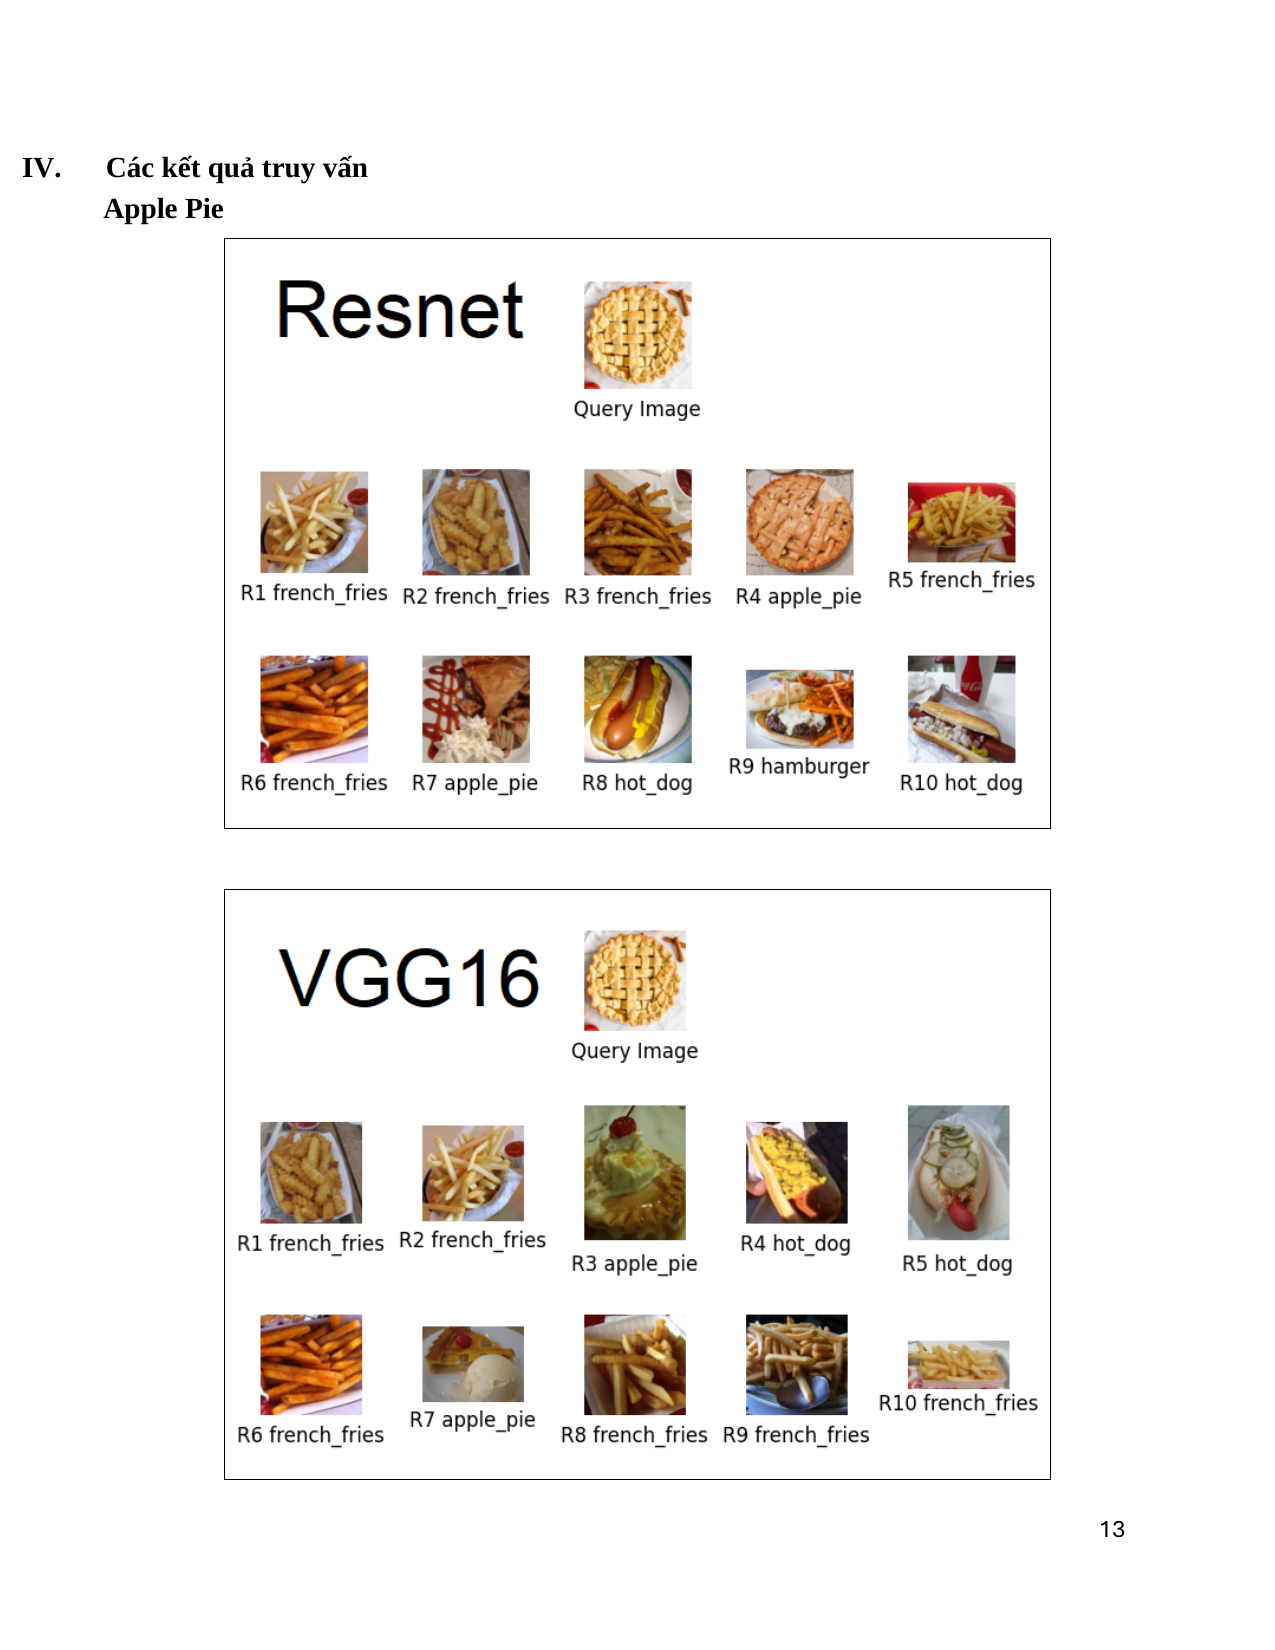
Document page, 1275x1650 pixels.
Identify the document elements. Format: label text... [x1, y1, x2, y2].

subtitle Các kết quả truy vấn [61, 150, 1125, 183]
picture [225, 890, 1050, 1479]
picture [225, 239, 1050, 828]
text Apple Pie [103, 191, 1125, 225]
